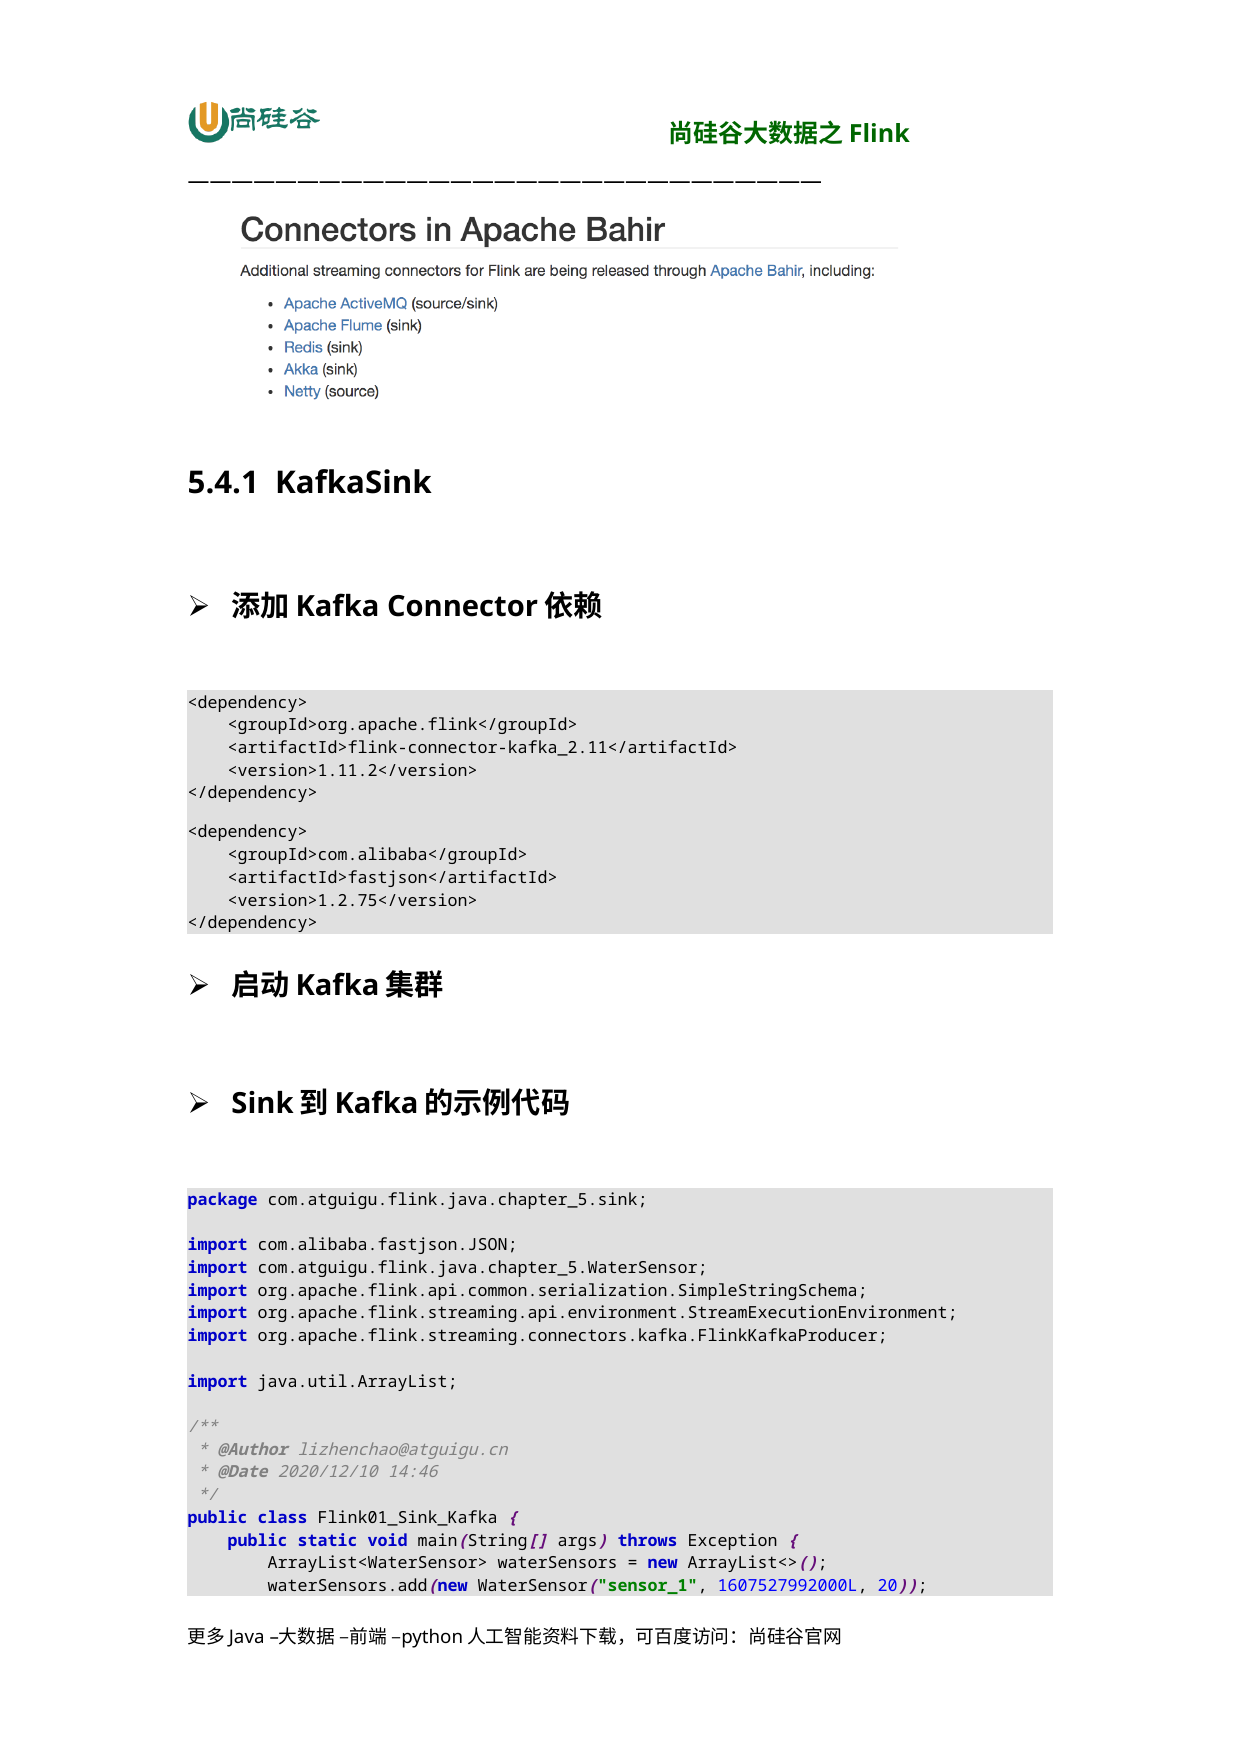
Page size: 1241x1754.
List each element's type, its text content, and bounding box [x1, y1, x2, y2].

text <dependency> <groupId>org.apache.flink</groupId> <artifactId>flink-connector-kafka_2.11</artifactId> <version>1.11.2</version> </dependency> [187, 690, 1053, 804]
picture [187, 101, 320, 143]
text 启动Kafka集群 [187, 950, 1053, 1015]
picture [231, 202, 899, 406]
text Sink到Kafka的示例代码 [187, 1069, 1053, 1134]
subtitle KafkaSink [187, 449, 1053, 514]
text 添加Kafka Connector依赖 [187, 571, 1053, 636]
text <dependency> <groupId>com.alibaba</groupId> <artifactId>fastjson</artifactId> <version>1.2.75</version> </dependency> [187, 820, 1053, 934]
